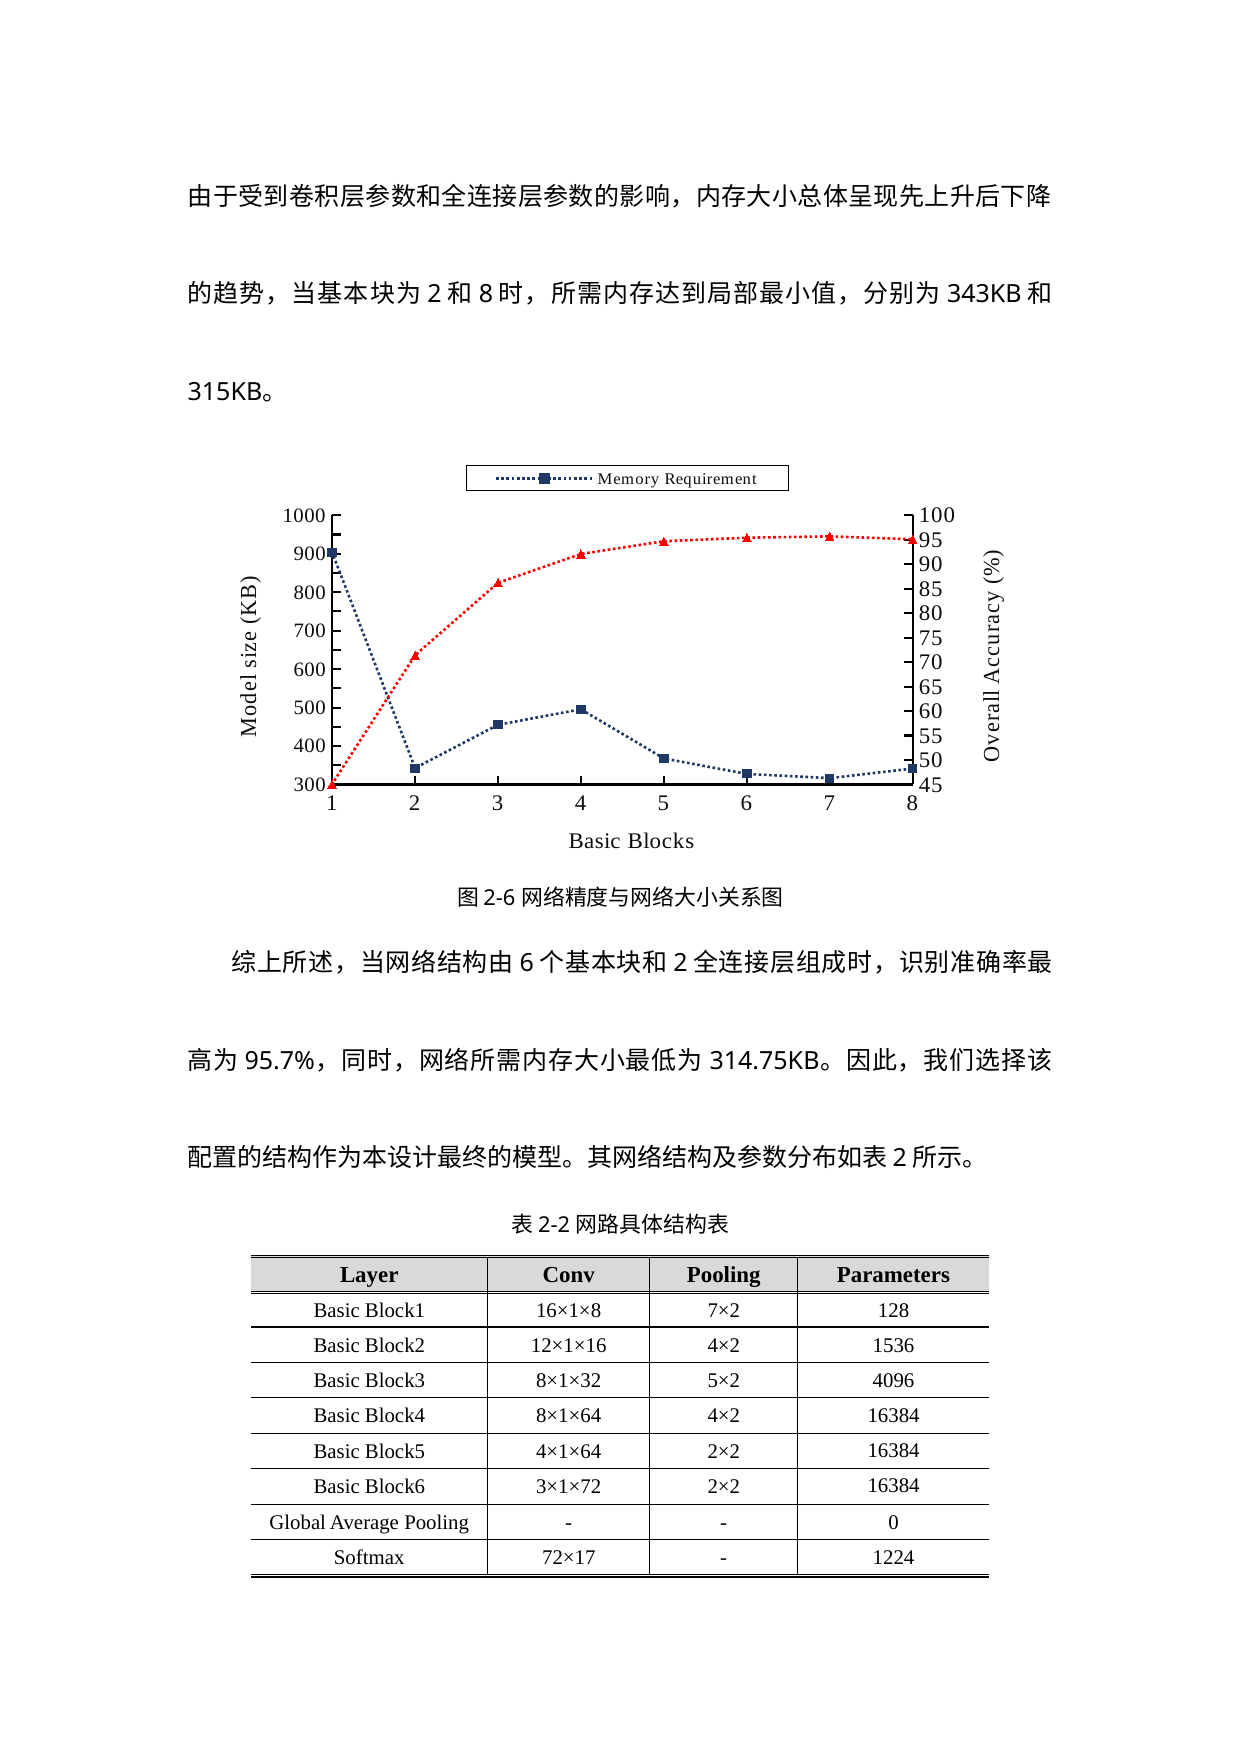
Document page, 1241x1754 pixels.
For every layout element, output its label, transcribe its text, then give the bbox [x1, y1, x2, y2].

table_header Layer [251, 1258, 487, 1291]
table_header Parameters [798, 1258, 989, 1291]
table_cell 4×2 [650, 1328, 797, 1362]
table_cell - [650, 1540, 797, 1574]
table_cell 2×2 [650, 1469, 797, 1503]
table_cell 16384 [798, 1469, 989, 1503]
table_cell Softmax [251, 1540, 487, 1574]
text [187, 162, 1053, 422]
table_cell Global Average Pooling [251, 1505, 487, 1539]
table_cell 1536 [798, 1328, 989, 1362]
table_cell 12×1×16 [488, 1328, 649, 1362]
table_cell Basic Block5 [251, 1434, 487, 1468]
table_cell - [650, 1505, 797, 1539]
table_cell 4×1×64 [488, 1434, 649, 1468]
table_cell 0 [798, 1505, 989, 1539]
table_cell 3×1×72 [488, 1469, 649, 1503]
table_cell 16×1×8 [488, 1294, 649, 1326]
table_cell - [488, 1505, 649, 1539]
table_cell Basic Block6 [251, 1469, 487, 1503]
table_cell 16384 [798, 1434, 989, 1468]
table_cell 7×2 [650, 1294, 797, 1326]
table_cell Basic Block1 [251, 1294, 487, 1326]
table_cell 4×2 [650, 1398, 797, 1433]
table_cell 1224 [798, 1540, 989, 1574]
table_cell 8×1×64 [488, 1398, 649, 1433]
text 表2-2 网路具体结构表 [187, 1206, 1053, 1239]
table_cell Basic Block4 [251, 1398, 487, 1433]
text 综上所述，当网络结构由6个基本块和2全连接层组成时，识别准确率最高为95.7%，同时，网络所需内存大小最低为314.75KB。因此，我们选择该配置的结构作为本设计最终的模型。其网络结构及参数分布如表2所示。 [187, 928, 1053, 1188]
table_cell Basic Block2 [251, 1328, 487, 1362]
table_cell 16384 [798, 1398, 989, 1433]
table_header Conv [488, 1258, 649, 1291]
table_cell 8×1×32 [488, 1363, 649, 1397]
table_cell 72×17 [488, 1540, 649, 1574]
table_header Pooling [650, 1258, 797, 1291]
table_cell 2×2 [650, 1434, 797, 1468]
table_cell 5×2 [650, 1363, 797, 1397]
text 图2-6 网络精度与网络大小关系图 [187, 879, 1053, 912]
table_cell 128 [798, 1294, 989, 1326]
table_cell 4096 [798, 1363, 989, 1397]
table_cell Basic Block3 [251, 1363, 487, 1397]
